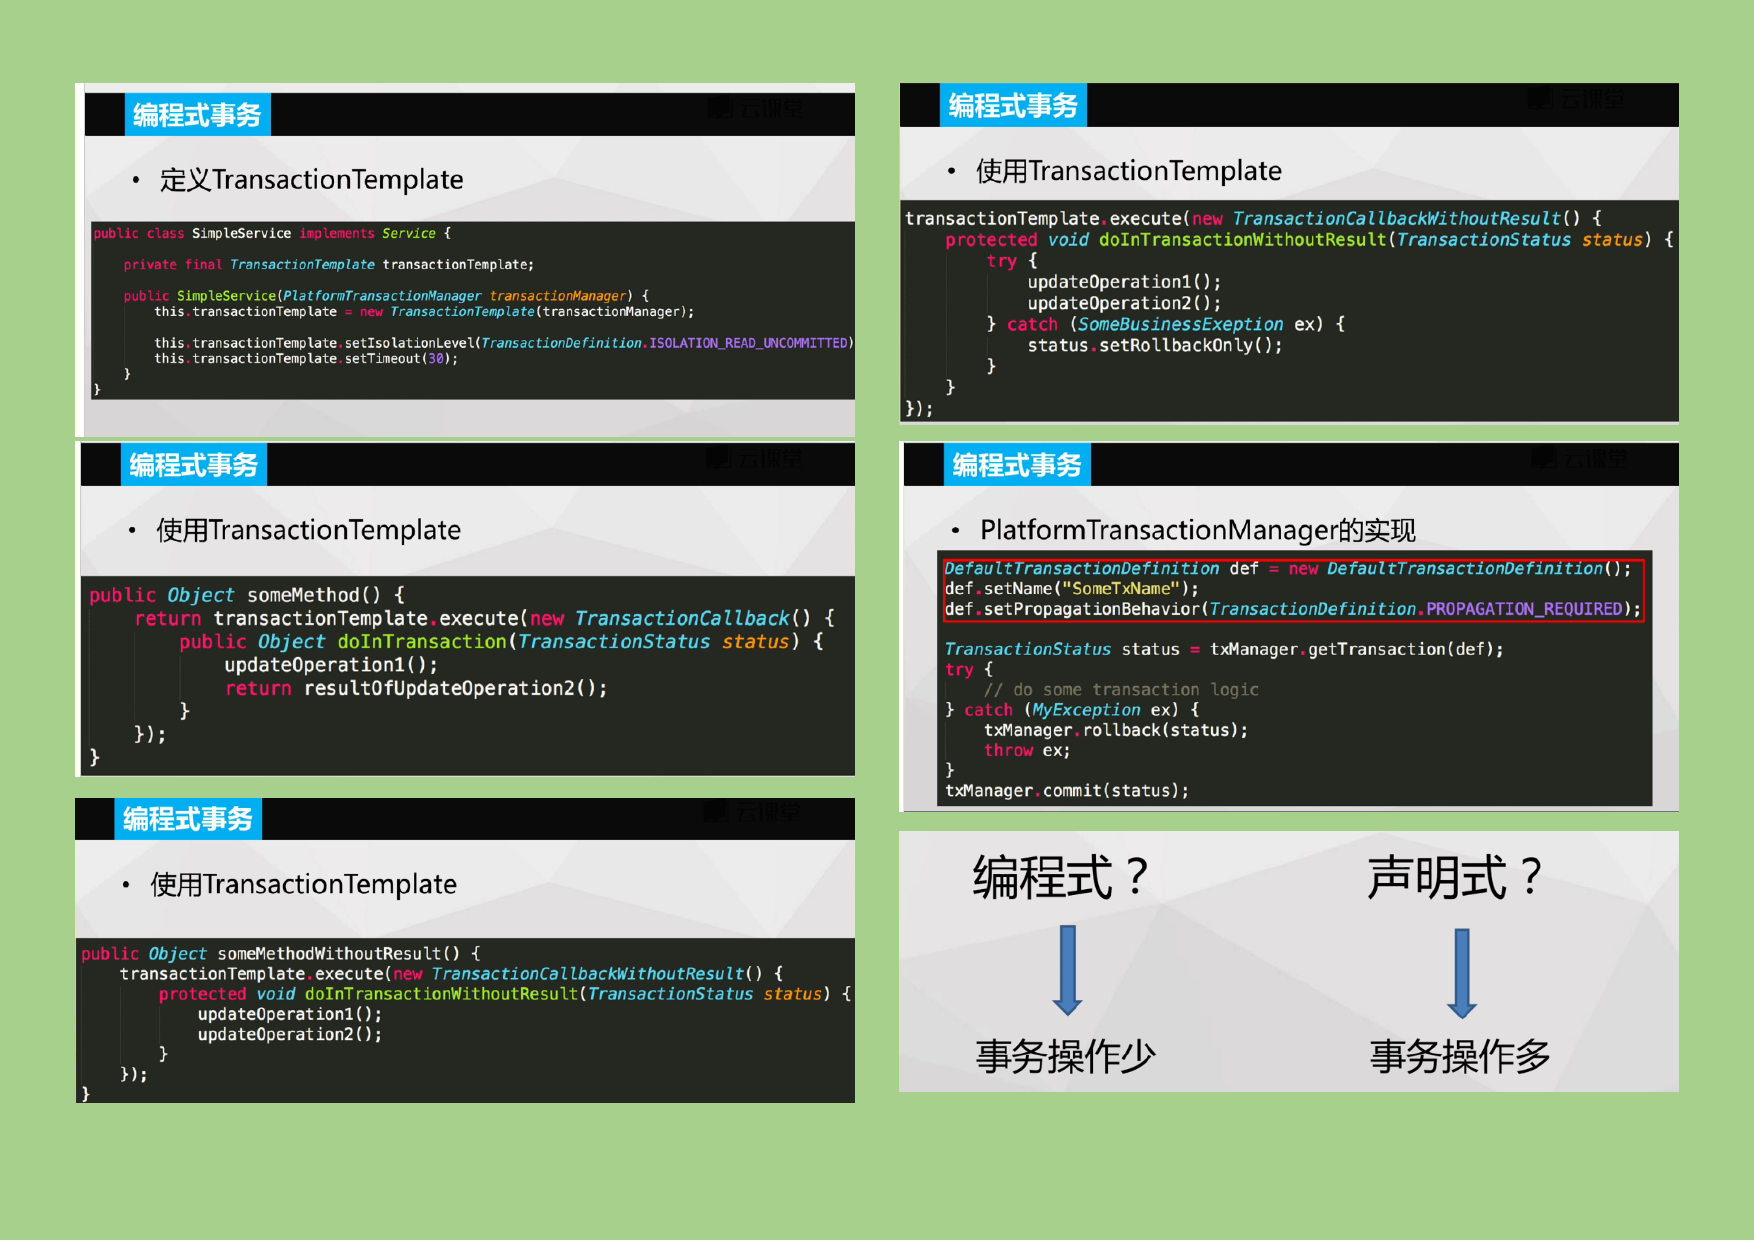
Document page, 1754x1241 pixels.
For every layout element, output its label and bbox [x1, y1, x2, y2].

picture [899, 441, 1679, 812]
picture [899, 831, 1679, 1092]
picture [950, 93, 1026, 118]
picture [124, 807, 147, 831]
picture [150, 807, 226, 831]
picture [75, 441, 855, 777]
picture [229, 807, 252, 831]
picture [75, 83, 855, 437]
picture [1027, 93, 1051, 117]
picture [899, 83, 1679, 425]
picture [75, 798, 855, 1103]
picture [1053, 93, 1077, 117]
